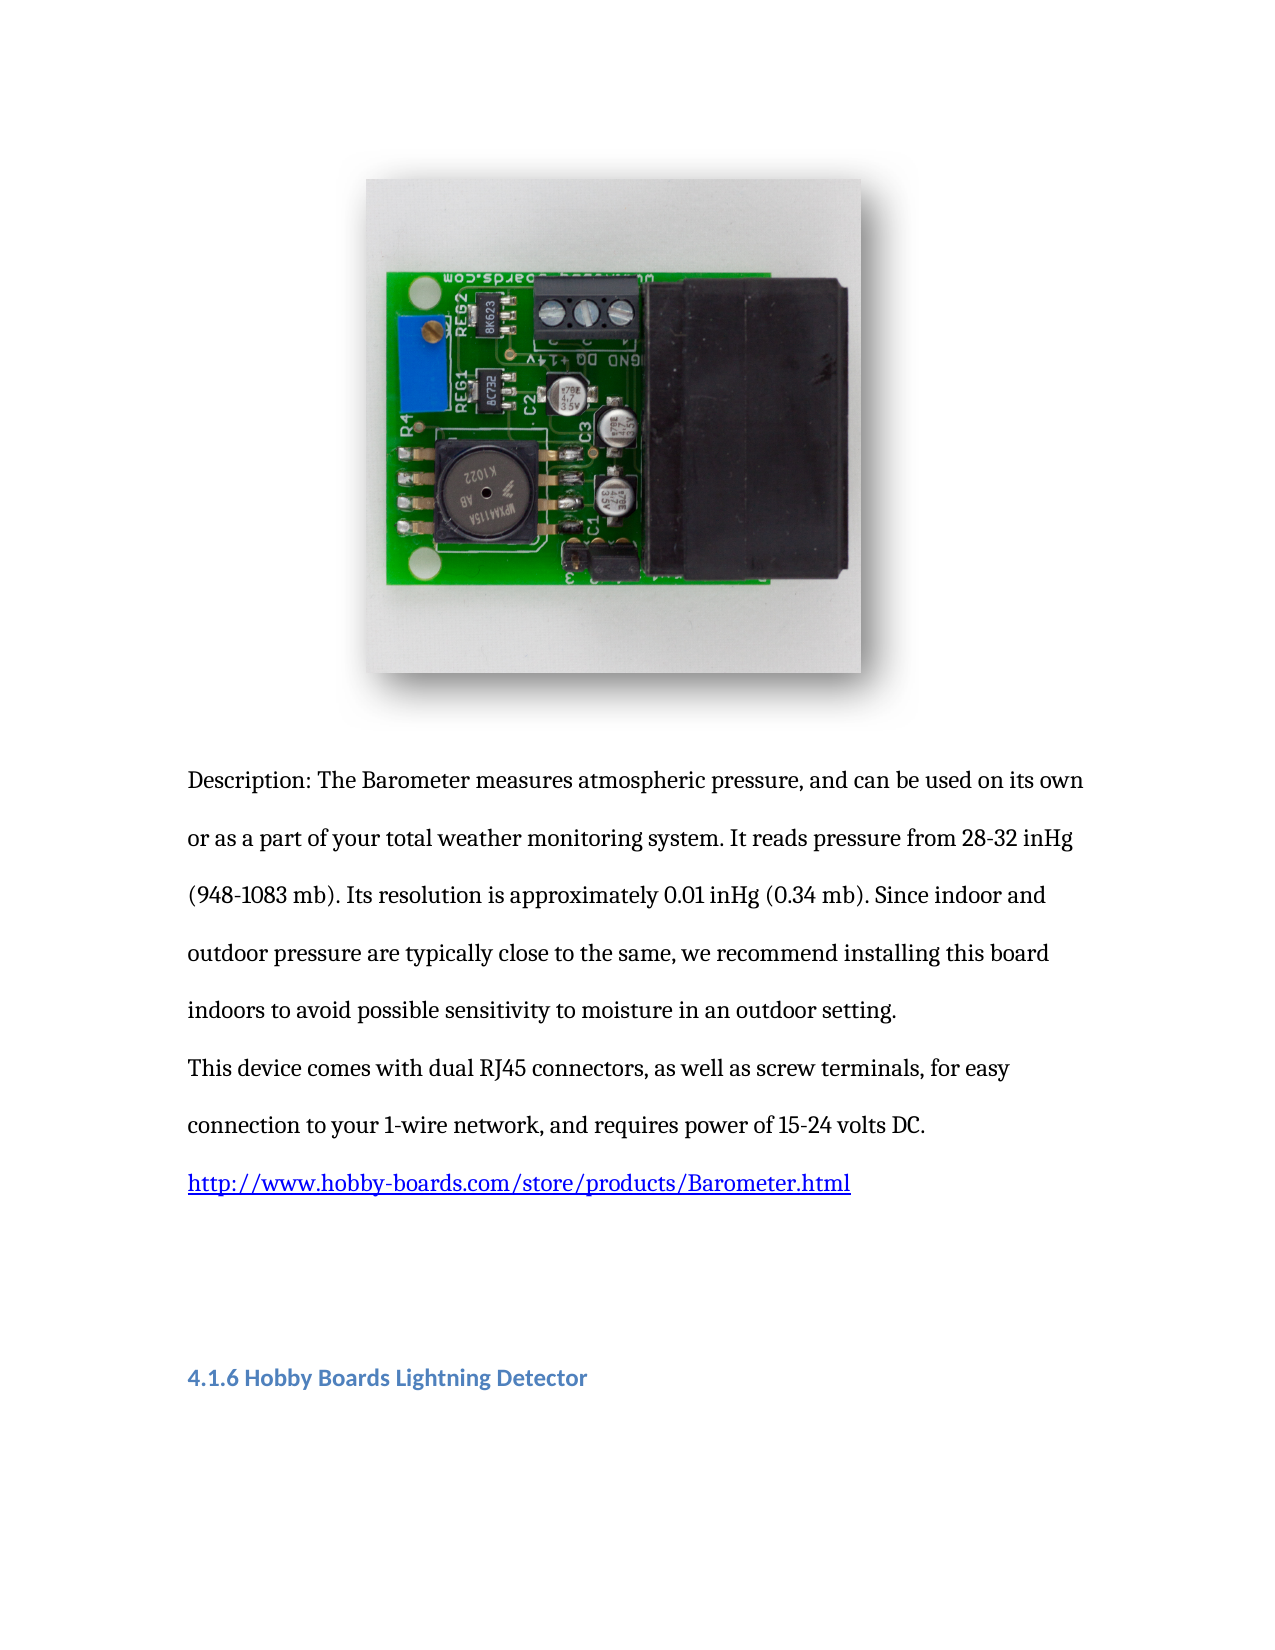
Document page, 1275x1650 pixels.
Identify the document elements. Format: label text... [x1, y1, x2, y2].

text This device comes with dual RJ45 connectors, as well as screw terminals, for easy connection to your 1-wire network, and requires power of 15-24 volts DC. [187, 1054, 1087, 1140]
text Description: The Barometer measures atmospheric pressure, and can be used on its own or as a part of your total weather monitoring system. It reads pressure from 28-32 inHg (948-1083 mb). Its resolution is approximately 0.01 inHg (0.34 mb). Since indoor and outdoor pressure are typically close to the same, we recommend installing this board indoors to avoid possible sensitivity to moisture in an outdoor setting. [187, 766, 1087, 1025]
subtitle 4.1.6 Hobby Boards Lightning Detector [187, 1362, 1087, 1393]
text http://www.hobby-boards.com/store/products/Barometer.html [187, 1169, 1087, 1198]
picture [366, 179, 861, 673]
